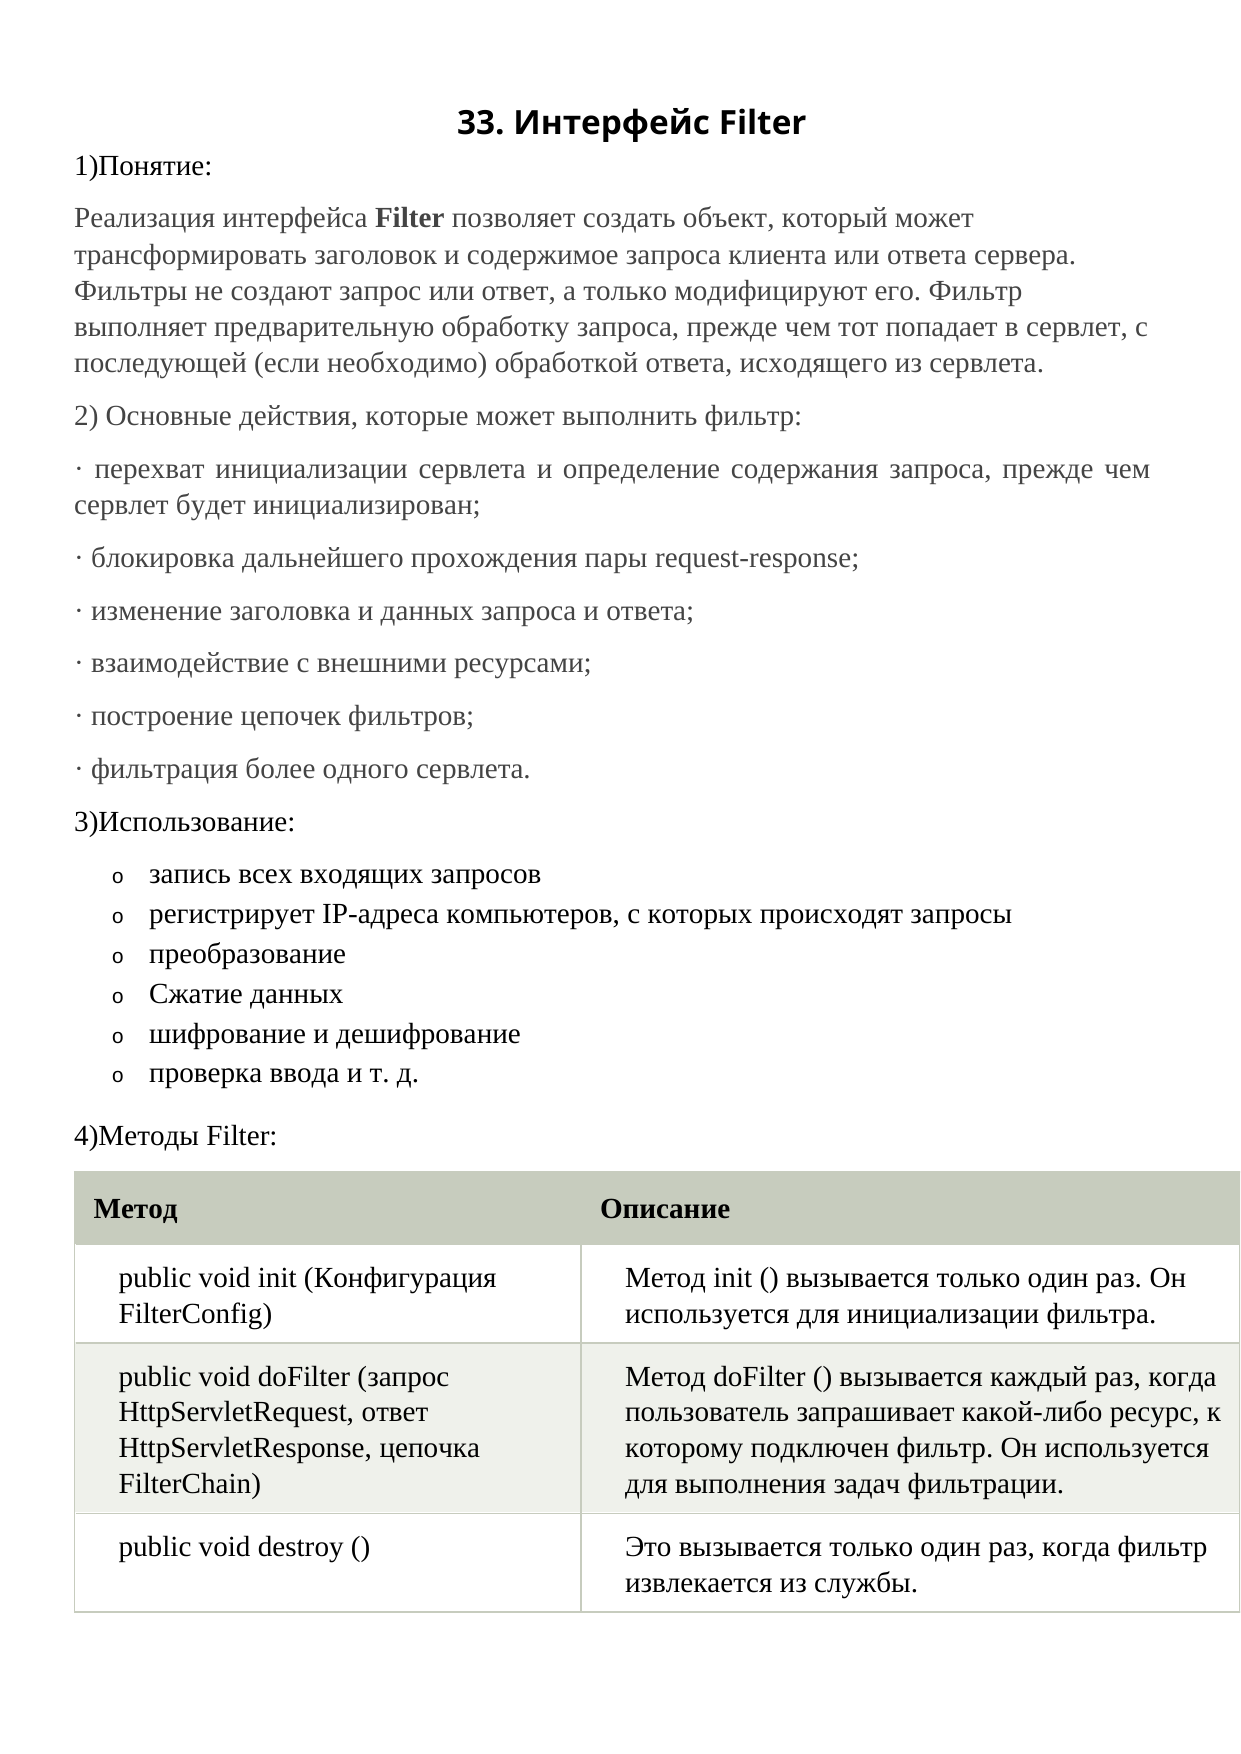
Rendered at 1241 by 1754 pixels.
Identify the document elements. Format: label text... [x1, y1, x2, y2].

list Сжатие данных [111, 976, 1152, 1009]
text Реализация интерфейса Filter позволяет создать объект, который может трансформировать заголовок и содержимое запроса клиента или ответа сервера. Фильтры не создают запрос или ответ, а только модифицируют его. Фильтр выполняет предварительную обработку запроса, прежде чем тот попадает в сервлет, с последующей (если необходимо) обработкой ответа, исходящего из сервлета. [74, 201, 1152, 379]
table_cell public void init (Конфигурация FilterConfig) [75, 1245, 580, 1342]
list запись всех входящих запросов [111, 857, 1152, 890]
list регистрирует IP-адреса компьютеров, с которых происходят запросы [111, 896, 1152, 930]
text · фильтрация более одного сервлета. [74, 751, 1152, 784]
table_cell Метод init () вызывается только один раз. Он используется для инициализации фильтра. [582, 1245, 1239, 1342]
text 2) Основные действия, которые может выполнить фильтр: [74, 398, 1152, 432]
table_header Метод [75, 1173, 581, 1244]
table_cell Метод doFilter () вызывается каждый раз, когда пользователь запрашивает какой-либо ресурс, к которому подключен фильтр. Он используется для выполнения задач фильтрации. [582, 1344, 1239, 1512]
text 4)Методы Filter: [74, 1118, 1152, 1152]
text · блокировка дальнейшего прохождения пары request-response; [74, 540, 1152, 573]
text · перехват инициализации сервлета и определение содержания запроса, прежде чем сервлет будет инициализирован; [74, 451, 1152, 521]
list шифрование и дешифрование [111, 1016, 1152, 1049]
table_cell public void doFilter (запрос HttpServletRequest, ответ HttpServletResponse, цепочка FilterChain) [75, 1343, 580, 1512]
text · изменение заголовка и данных запроса и ответа; [74, 593, 1152, 626]
text 1)Понятие: [74, 148, 1152, 181]
list преобразование [111, 936, 1152, 970]
table_cell public void destroy () [75, 1514, 580, 1611]
table_cell Это вызывается только один раз, когда фильтр извлекается из службы. [582, 1514, 1239, 1611]
text · взаимодействие с внешними ресурсами; [74, 645, 1152, 679]
subtitle 33. Интерфейс Filter [111, 99, 1152, 144]
text · построение цепочек фильтров; [74, 698, 1152, 732]
text 3)Использование: [74, 804, 1152, 837]
list проверка ввода и т. д. [111, 1056, 1152, 1089]
table_header Описание [581, 1173, 1239, 1244]
